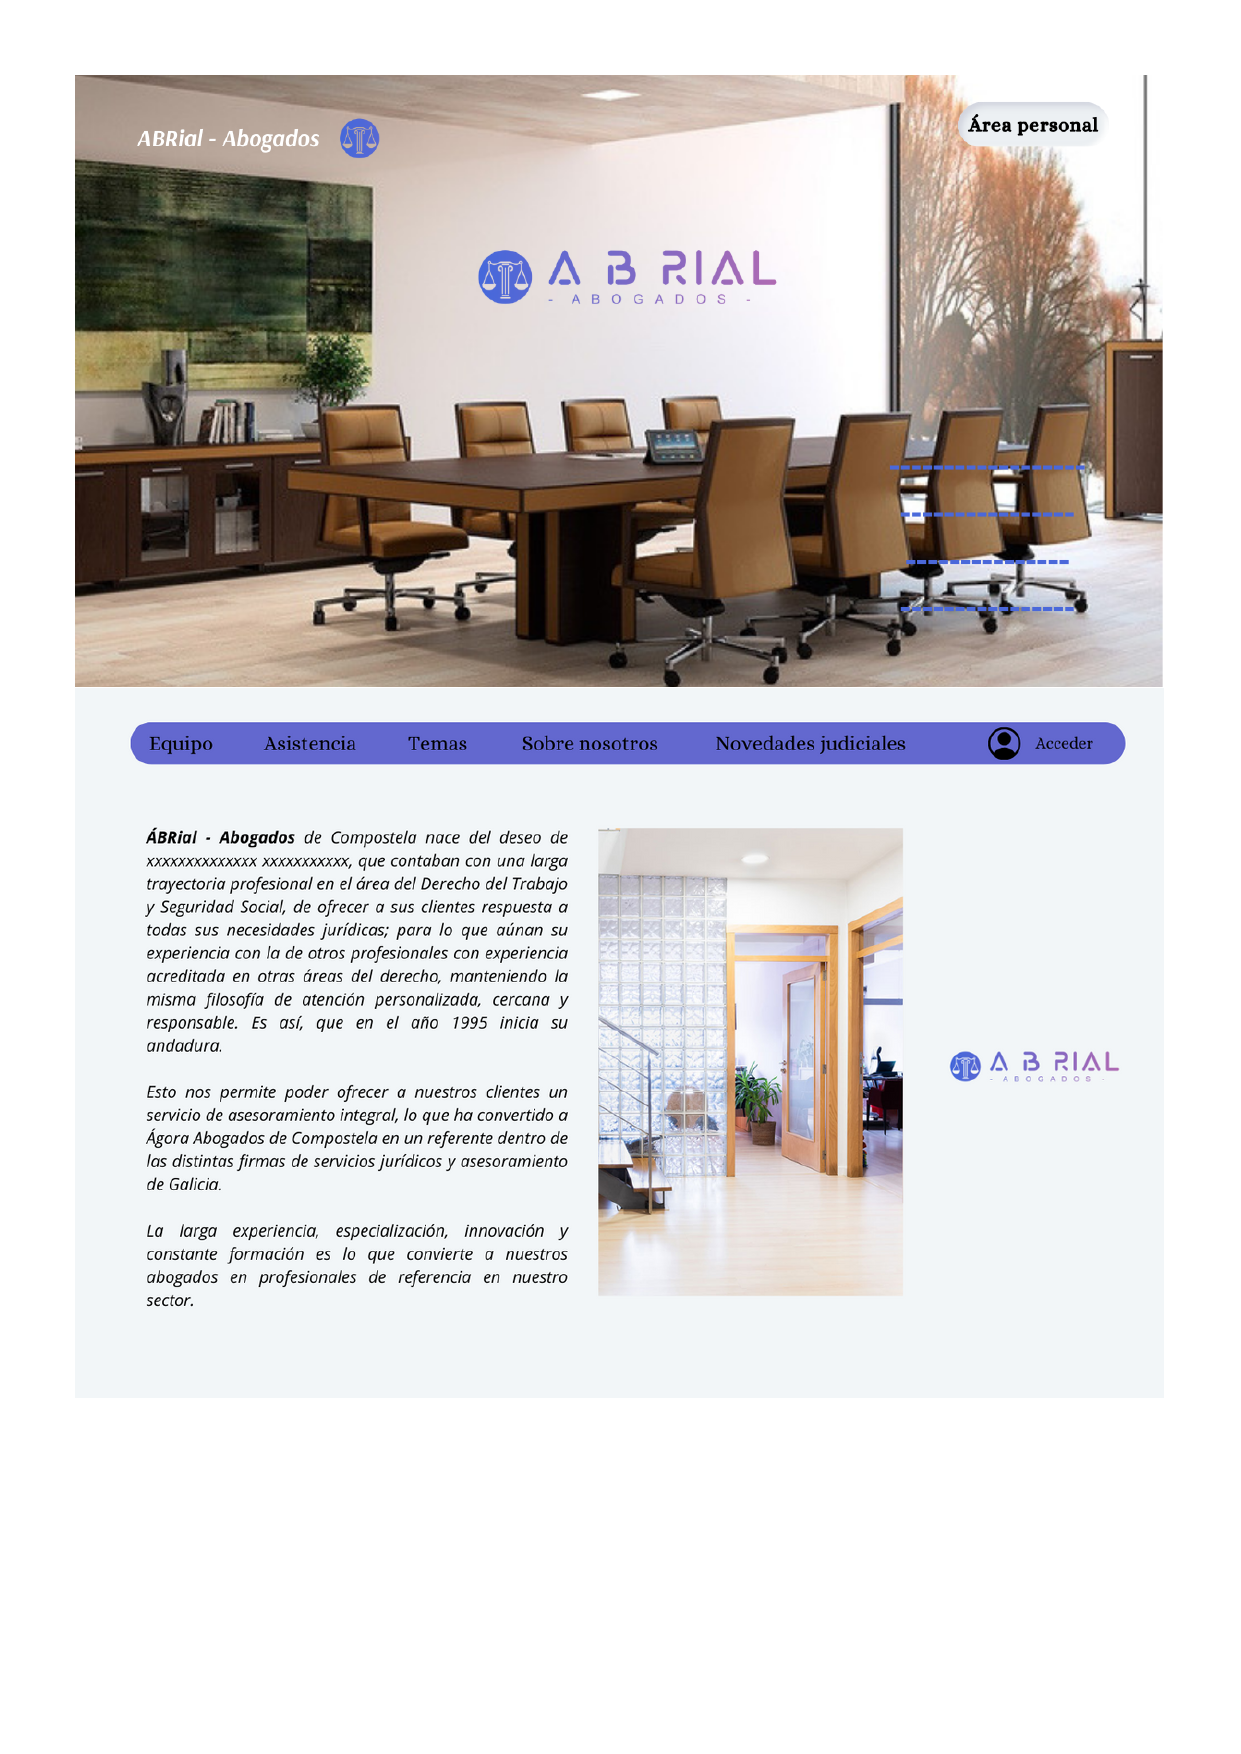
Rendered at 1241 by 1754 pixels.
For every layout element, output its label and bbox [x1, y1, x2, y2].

picture [75, 75, 1163, 687]
picture [75, 688, 1164, 1398]
